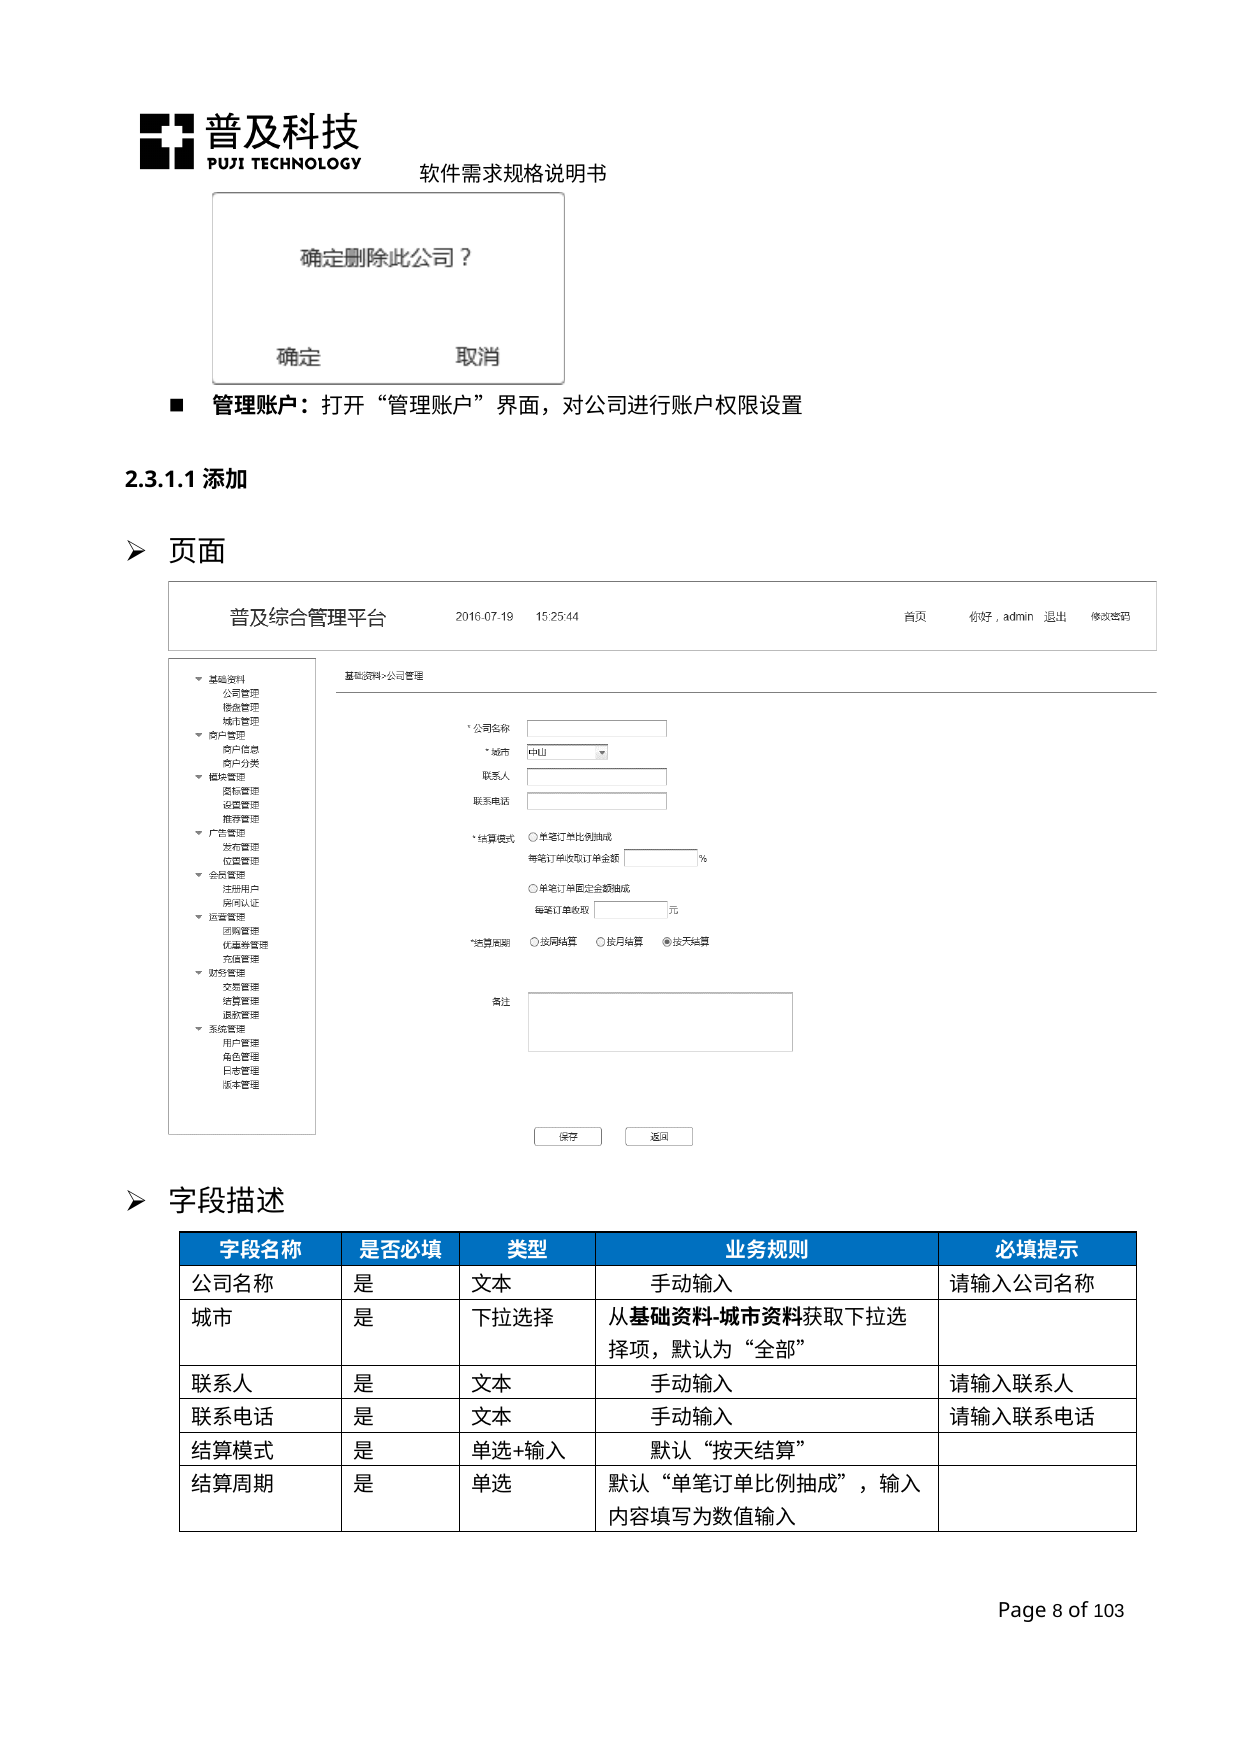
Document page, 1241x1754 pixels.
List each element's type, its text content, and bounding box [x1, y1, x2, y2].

table_header 类型 [460, 1233, 595, 1265]
list 字段描述 [124, 1166, 1113, 1231]
table_header 必填提示 [939, 1233, 1136, 1265]
table_cell 是 [342, 1366, 459, 1398]
list 页面 [124, 516, 1113, 581]
table_cell 城市 [180, 1300, 341, 1364]
list 管理账户：打开“管理账户”界面，对公司进行账户权限设置 [168, 388, 1113, 420]
table_cell 请输入公司名称 [939, 1266, 1136, 1298]
picture [124, 103, 366, 182]
table_cell 公司名称 [180, 1266, 341, 1298]
table_header 字段名称 [180, 1233, 341, 1265]
table_cell 是 [342, 1466, 459, 1531]
table_cell 单选+输入 [460, 1433, 595, 1465]
table_cell 请输入联系电话 [939, 1399, 1136, 1432]
table_cell 从基础资料-城市资料获取下拉选择项，默认为“全部” [596, 1300, 938, 1364]
table_cell 文本 [460, 1266, 595, 1298]
table_cell 结算周期 [180, 1466, 341, 1531]
table_cell 结算模式 [180, 1433, 341, 1465]
table_cell 请输入联系人 [939, 1366, 1136, 1398]
picture [168, 581, 1157, 1146]
table_header 业务规则 [596, 1233, 938, 1265]
table_cell 是 [342, 1399, 459, 1432]
subtitle 添加 [124, 445, 1113, 510]
table_cell 手动输入 [596, 1366, 938, 1398]
table_cell [939, 1300, 1136, 1364]
table_cell 是 [342, 1266, 459, 1298]
table_cell 是 [342, 1300, 459, 1364]
table_cell 是 [342, 1433, 459, 1465]
table_cell 手动输入 [596, 1266, 938, 1298]
table_cell 手动输入 [596, 1399, 938, 1432]
table_cell 下拉选择 [460, 1300, 595, 1364]
table_cell 单选 [460, 1466, 595, 1531]
picture [212, 192, 565, 385]
table_cell 联系电话 [180, 1399, 341, 1432]
table_cell [939, 1466, 1136, 1531]
table_cell 默认“单笔订单比例抽成”，输入内容填写为数值输入 [596, 1466, 938, 1531]
table_cell [939, 1433, 1136, 1465]
table_cell 文本 [460, 1399, 595, 1432]
table_header 是否必填 [342, 1233, 459, 1265]
table_cell 联系人 [180, 1366, 341, 1398]
table_cell 默认“按天结算” [596, 1433, 938, 1465]
table_cell 文本 [460, 1366, 595, 1398]
